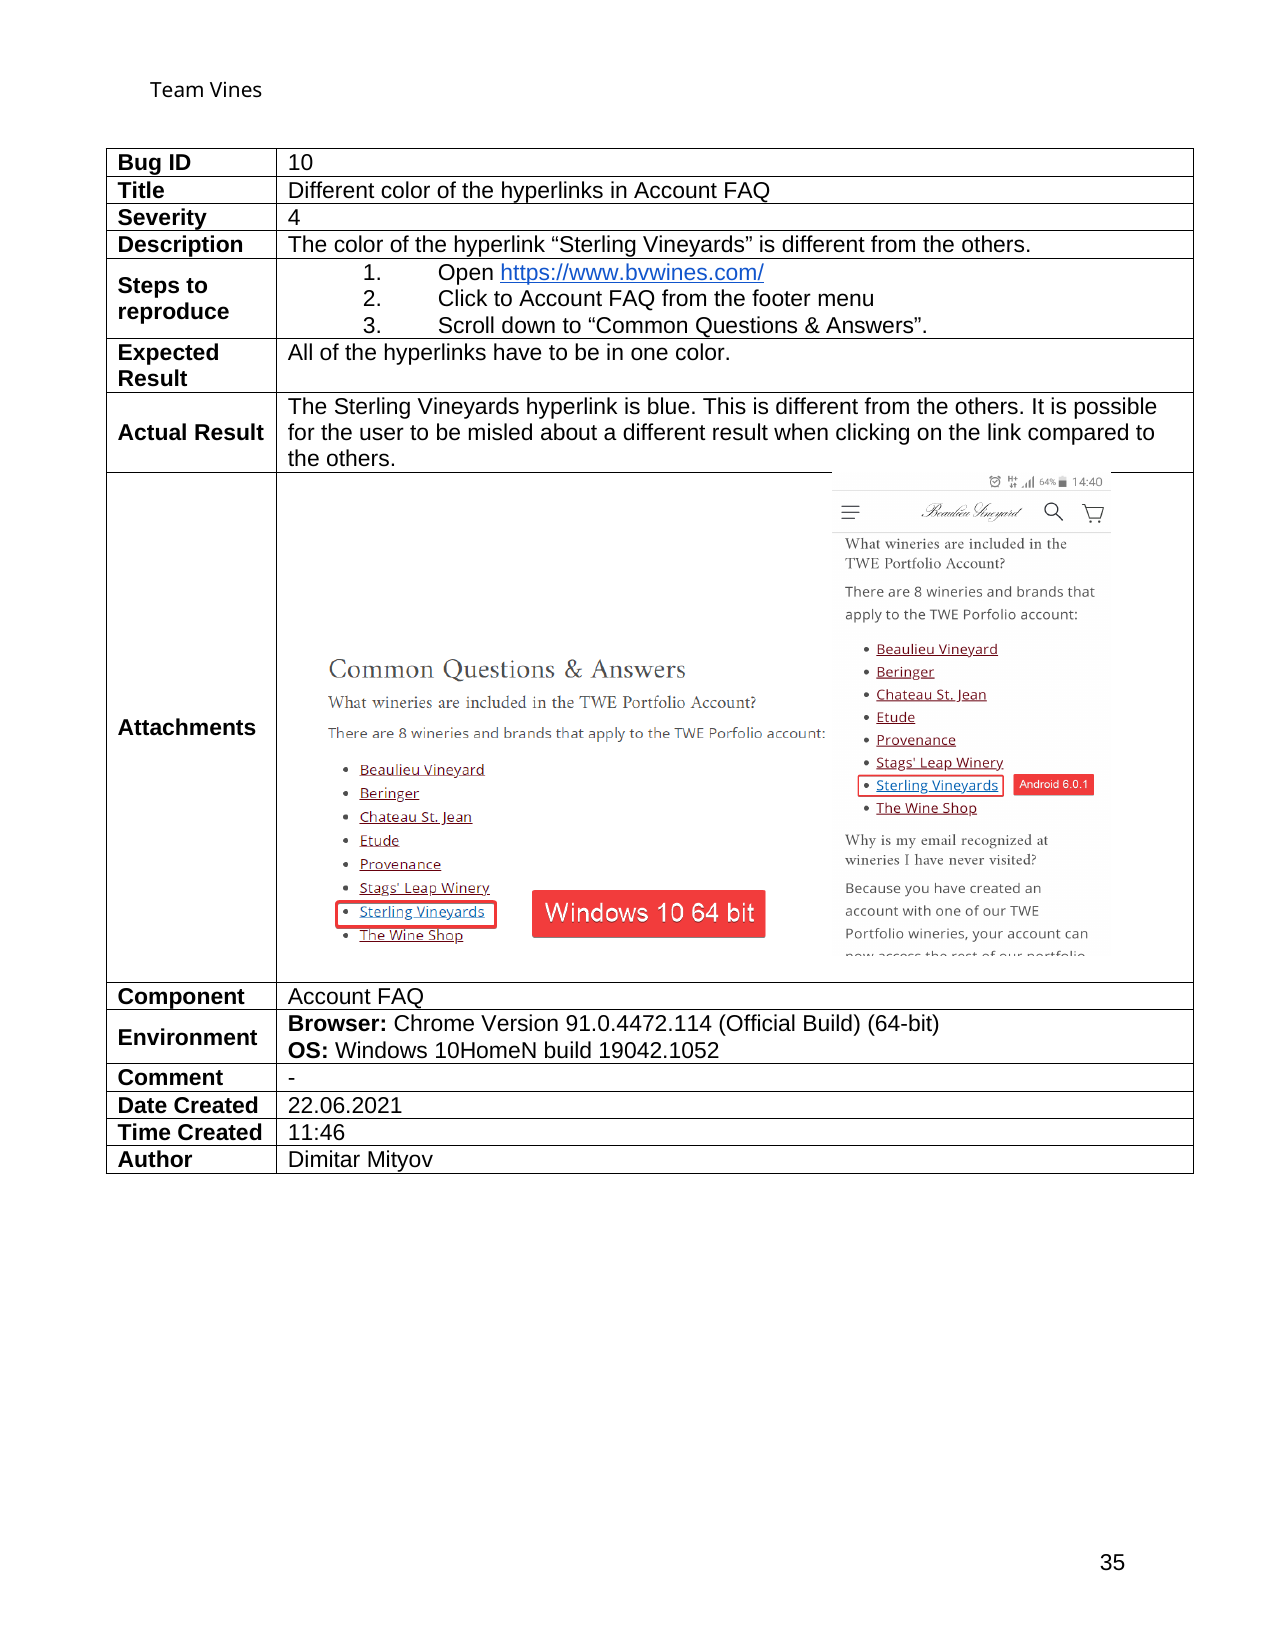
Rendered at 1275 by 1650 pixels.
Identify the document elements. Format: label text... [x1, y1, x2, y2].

picture [287, 472, 1111, 956]
table_cell The color of the hyperlink “Sterling Vineyards” is different from the others. [277, 231, 1193, 258]
table_cell Comment [107, 1064, 276, 1091]
table_cell Attachments [107, 473, 276, 982]
table_cell 11:46 [277, 1119, 1193, 1145]
table_cell Environment [107, 1010, 276, 1063]
table_header Bug ID [107, 149, 276, 176]
table_cell 1. Open https://www.bvwines.com/ 2. Click to Account FAQ from the footer menu 3. Scroll down to “Common Questions & Answers”. [277, 259, 1193, 338]
table_cell Description [107, 231, 276, 258]
table_cell [277, 473, 1193, 982]
table_cell Expected Result [107, 339, 276, 392]
table_cell Actual Result [107, 393, 276, 472]
table_cell All of the hyperlinks have to be in one color. [277, 339, 1193, 392]
table_cell Steps to reproduce [107, 259, 276, 338]
table_cell Different color of the hyperlinks in Account FAQ [277, 177, 1193, 203]
table_cell Severity [107, 204, 276, 230]
table_cell The Sterling Vineyards hyperlink is blue. This is different from the others. It is possible for the user to be misled about a different result when clicking on the link compared to the others. [277, 393, 1193, 472]
table_cell Account FAQ [277, 983, 1193, 1009]
table_cell Time Created [107, 1119, 276, 1145]
table_cell Dimitar Mityov [277, 1146, 1193, 1173]
table_cell Date Created [107, 1092, 276, 1118]
table_header 10 [277, 149, 1193, 176]
table_cell Browser: Chrome Version 91.0.4472.114 (Official Build) (64-bit) OS: Windows 10HomeN build 19042.1052 [277, 1010, 1193, 1063]
table_cell 22.06.2021 [277, 1092, 1193, 1118]
table_cell Author [107, 1146, 276, 1173]
table_cell 4 [277, 204, 1193, 230]
table_cell Title [107, 177, 276, 203]
table_cell Component [107, 983, 276, 1009]
table_cell - [277, 1064, 1193, 1091]
